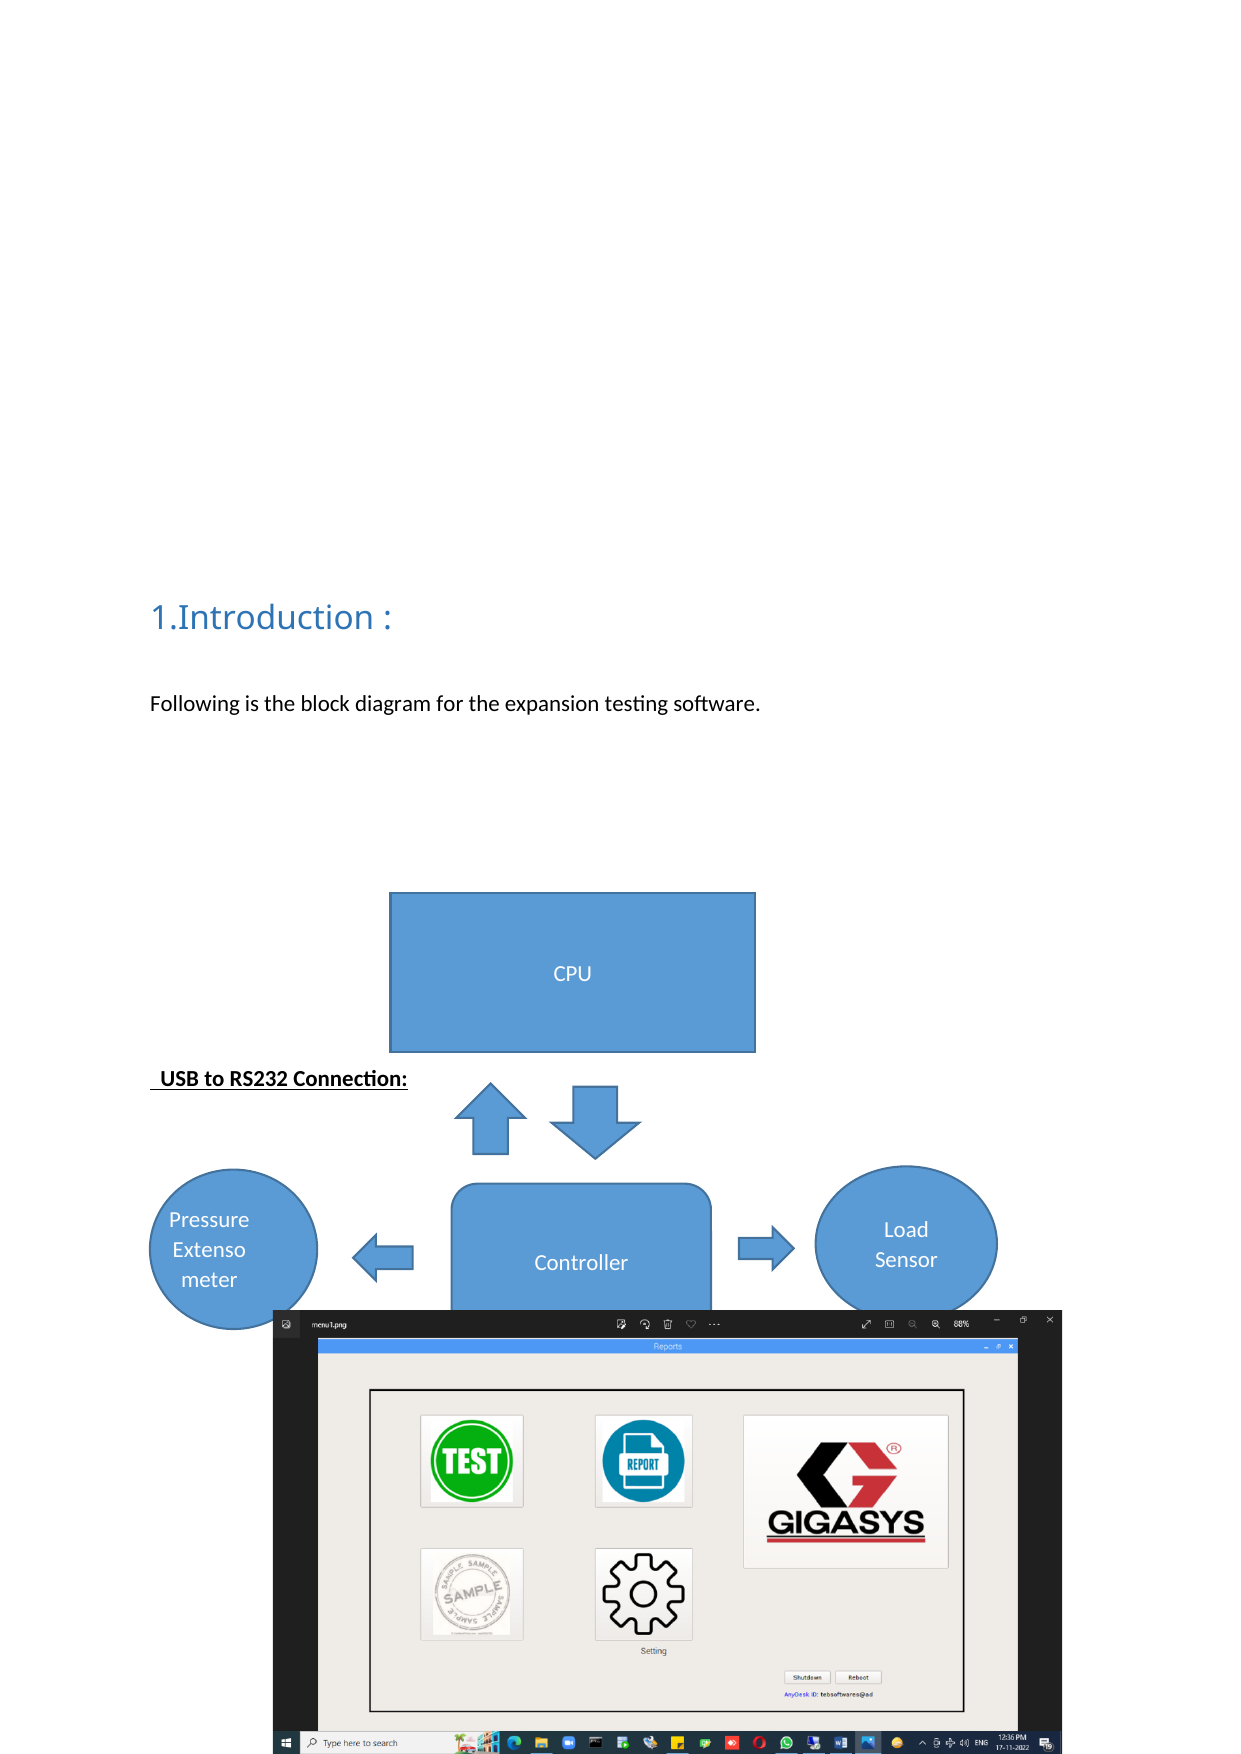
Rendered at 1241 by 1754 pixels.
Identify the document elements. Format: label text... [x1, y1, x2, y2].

text USB to RS232 Connection: [150, 1064, 1090, 1093]
subtitle 1.Introduction : [150, 594, 1090, 639]
picture [272, 1310, 1063, 1754]
text Following is the block diagram for the expansion testing software. [150, 689, 1090, 718]
